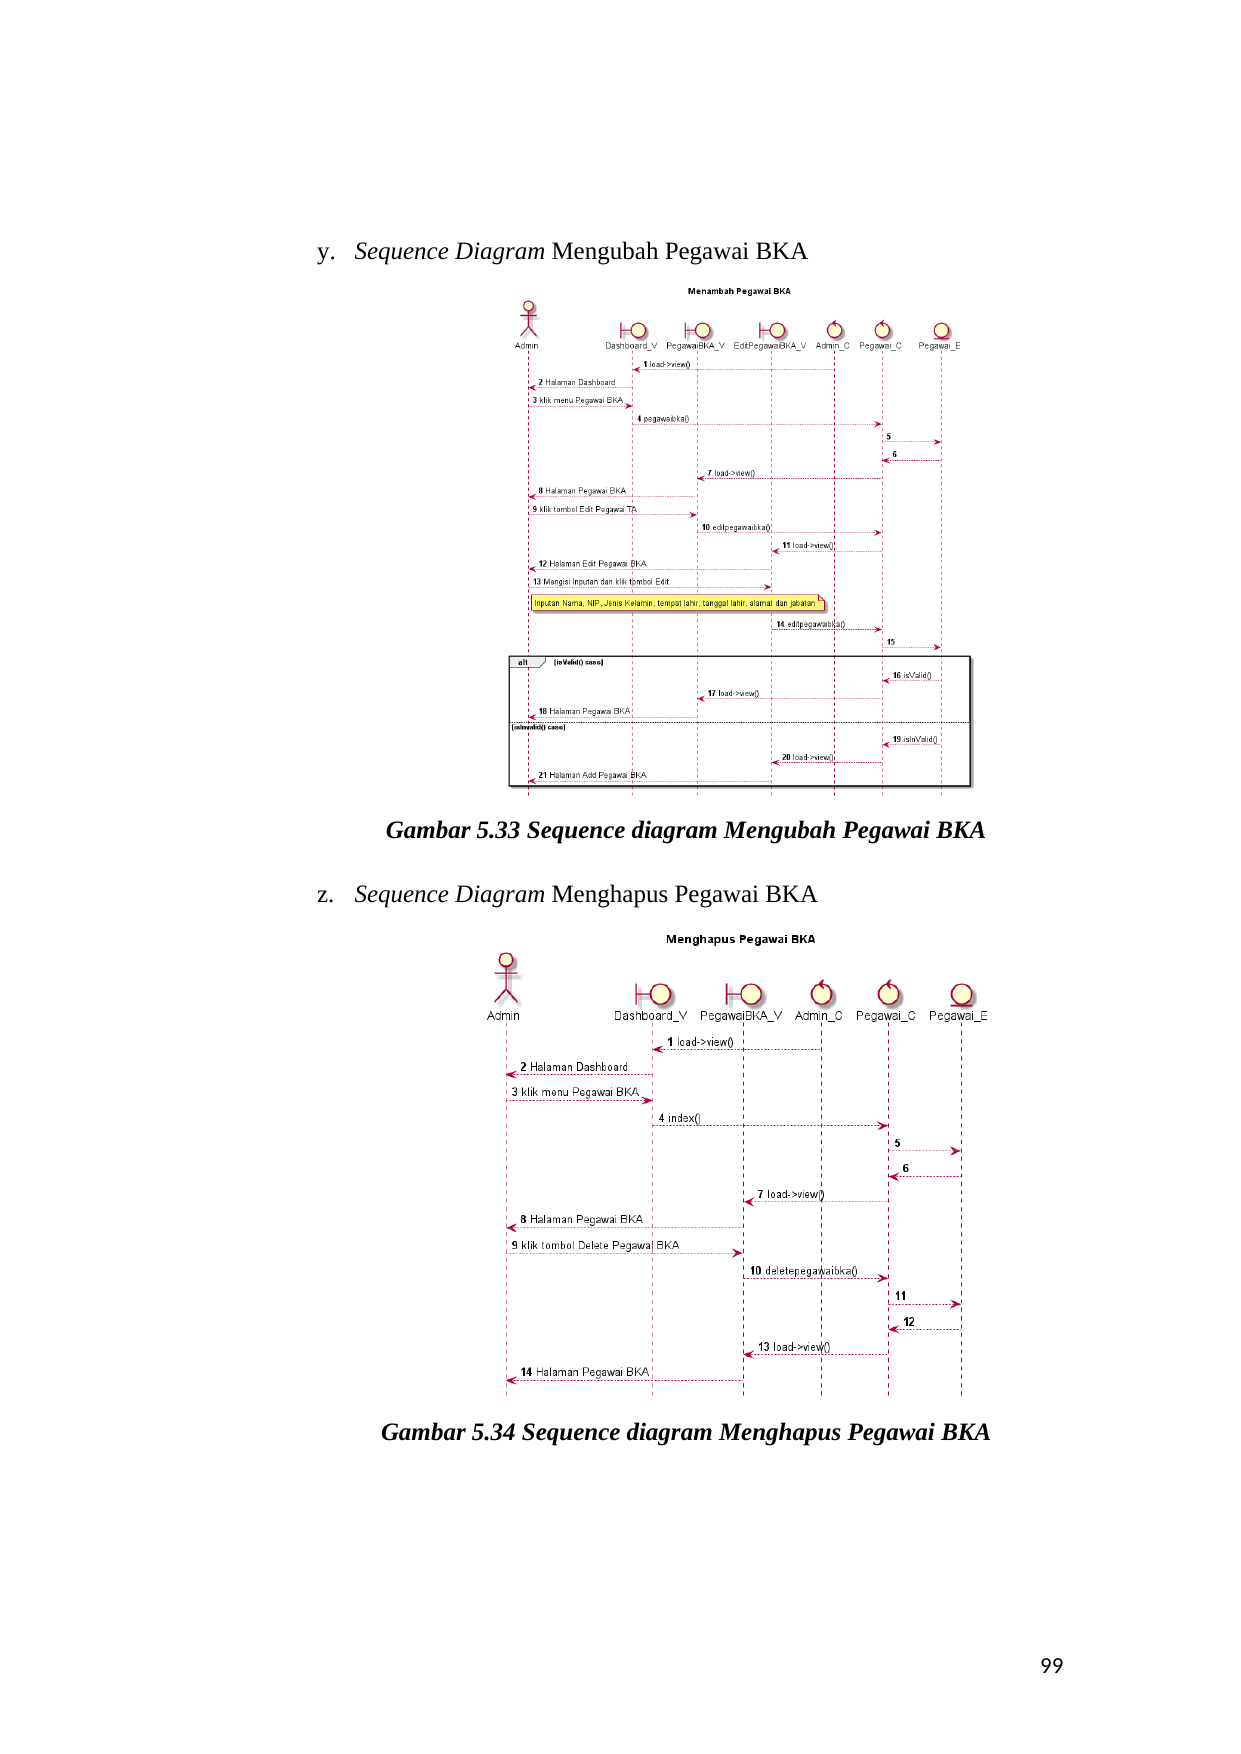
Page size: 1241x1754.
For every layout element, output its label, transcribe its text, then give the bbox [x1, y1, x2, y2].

text Gambar 5.33 Sequence diagram Mengubah Pegawai BKA [311, 815, 1063, 844]
text Gambar 5.34 Sequence diagram Menghapus Pegawai BKA [311, 1417, 1063, 1446]
list Sequence Diagram Mengubah Pegawai BKA [317, 236, 1063, 265]
list Sequence Diagram Menghapus Pegawai BKA [317, 879, 1063, 908]
picture [480, 922, 997, 1404]
picture [501, 279, 976, 802]
